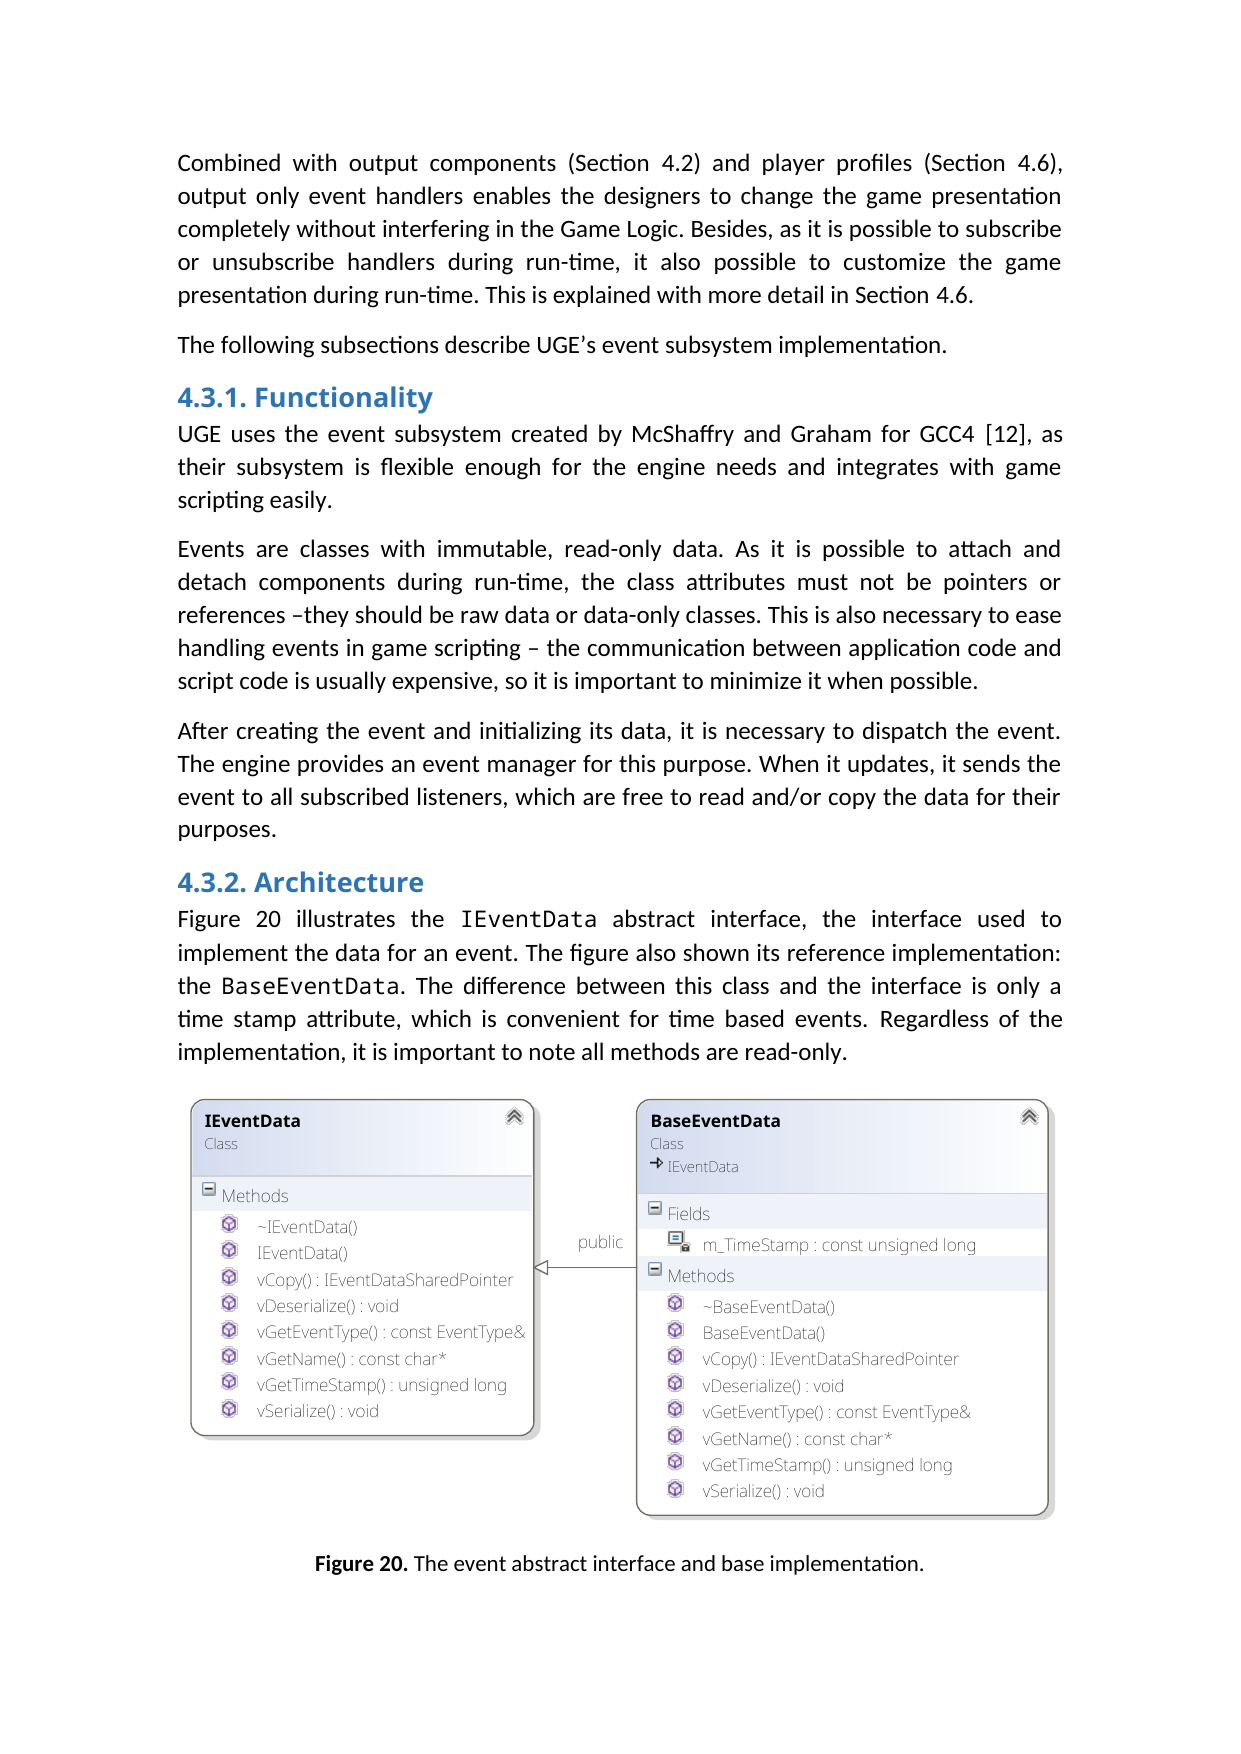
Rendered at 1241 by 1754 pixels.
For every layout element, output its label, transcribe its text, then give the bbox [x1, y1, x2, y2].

subtitle Functionality [177, 378, 1063, 415]
text After creating the event and initializing its data, it is necessary to dispatch the event. The engine provides an event manager for this purpose. When it updates, it sends the event to all subscribed listeners, which are free to read and/or copy the data for their purposes. [177, 715, 1063, 844]
text Figure 20 illustrates the IEventData abstract interface, the interface used to implement the data for an event. The figure also shown its reference implementation: the BaseEventData. The difference between this class and the interface is only a time stamp attribute, which is convenient for time based events. Regardless of the implementation, it is important to note all methods are read-only. [177, 903, 1063, 1067]
subtitle Architecture [177, 863, 1063, 900]
text Events are classes with immutable, read-only data. As it is possible to attach and detach components during run-time, the class attributes must not be pointers or references –they should be raw data or data-only classes. This is also necessary to ease handling events in game scripting – the communication between application code and script code is usually expensive, so it is important to minimize it when possible. [177, 534, 1063, 696]
text Figure 20. The event abstract interface and base implementation. [177, 1549, 1063, 1577]
text Combined with output components (Section 4.2) and player profiles (Section 4.6), output only event handlers enables the designers to change the game presentation completely without interfering in the Game Logic. Besides, as it is possible to subscribe or unsubscribe handlers during run-time, it also possible to customize the game presentation during run-time. This is explained with more detail in Section 4.6. [177, 148, 1063, 310]
text The following subsections describe UGE’s event subsystem implementation. [177, 329, 1063, 359]
text UGE uses the event subsystem created by McShaffry and Graham for GCC4 [12], as their subsystem is flexible enough for the engine needs and integrates with game scripting easily. [177, 418, 1063, 514]
